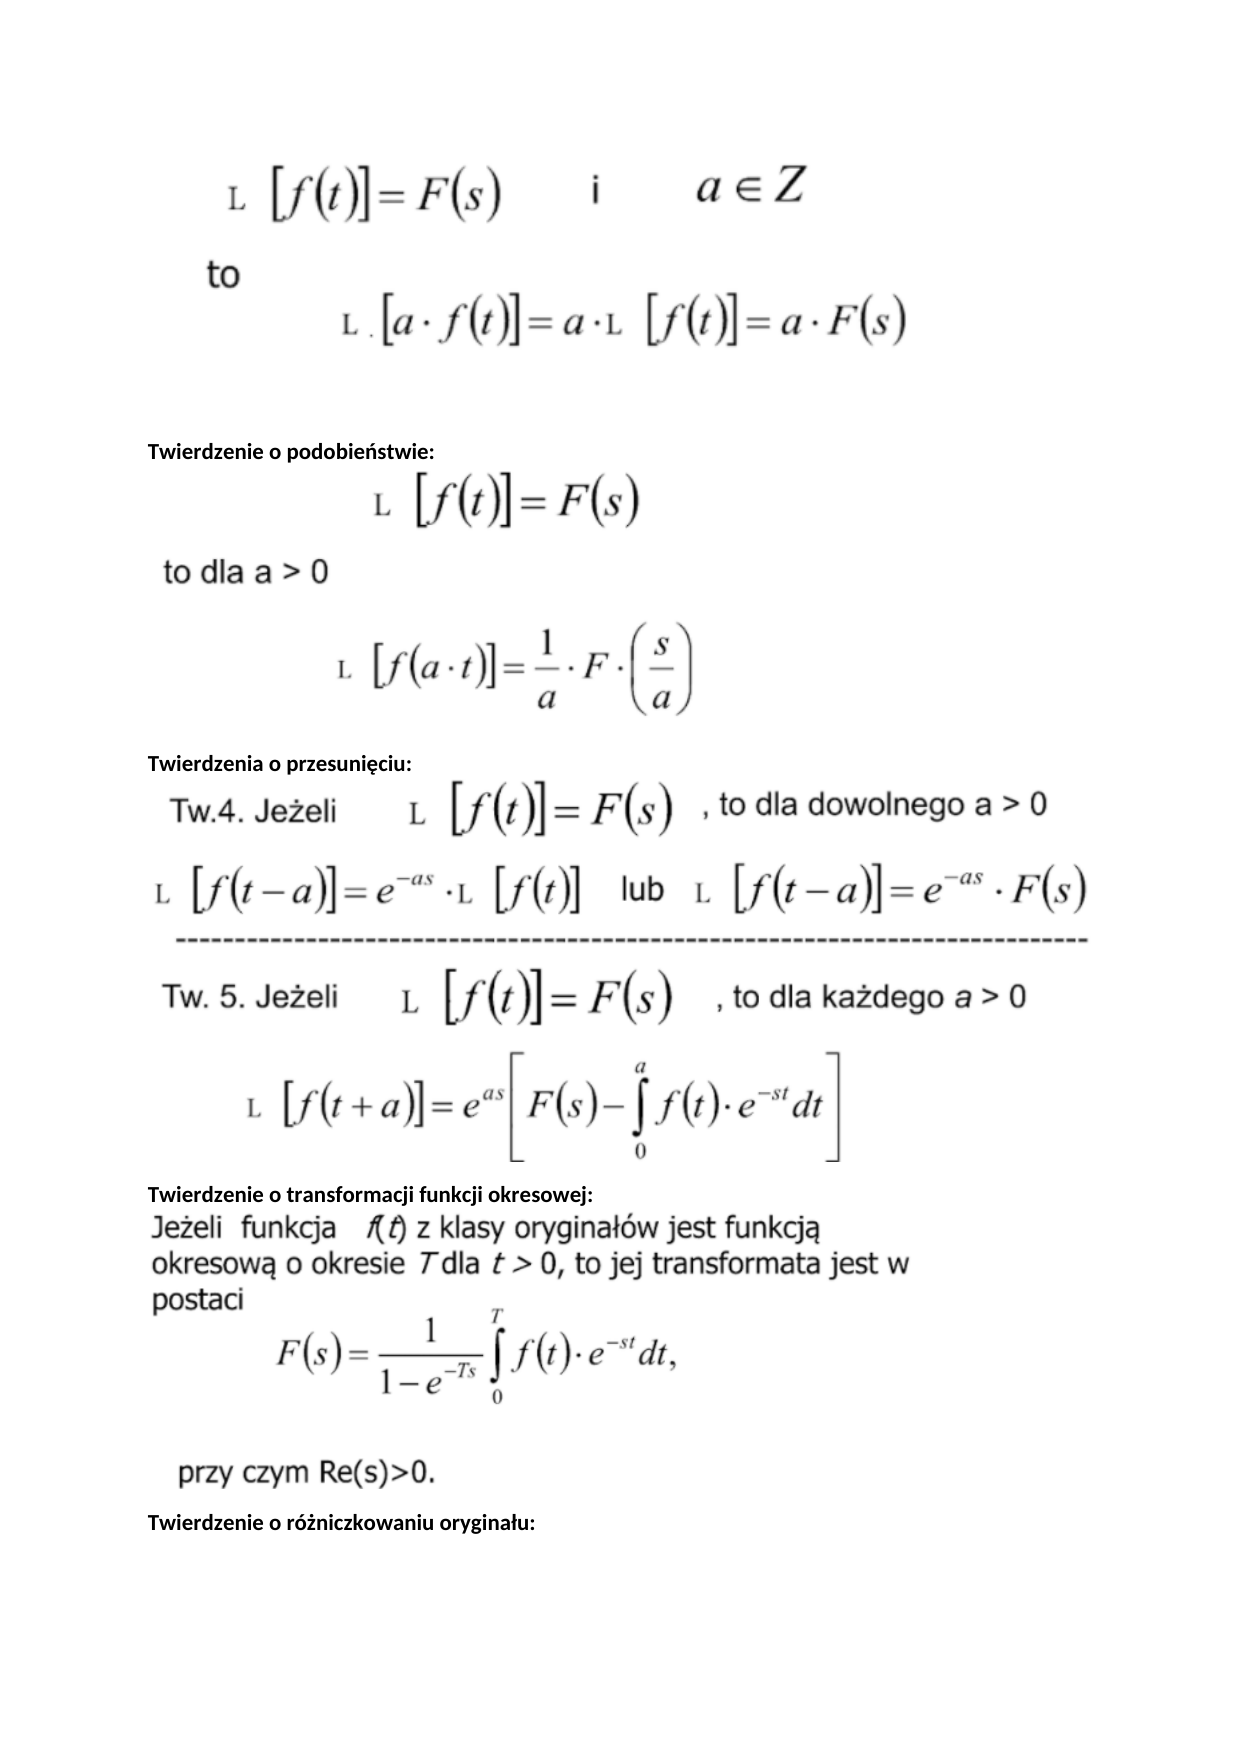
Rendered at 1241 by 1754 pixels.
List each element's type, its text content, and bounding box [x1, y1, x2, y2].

picture [147, 779, 1093, 1162]
picture [147, 147, 917, 371]
picture [147, 467, 701, 731]
text Twierdzenia o przesunięciu: [148, 749, 1093, 777]
text Twierdzenie o różniczkowaniu oryginału: [148, 1508, 1093, 1536]
text Twierdzenie o transformacji funkcji okresowej: [148, 1180, 1093, 1208]
picture [147, 1210, 919, 1489]
text Twierdzenie o podobieństwie: [148, 437, 1093, 465]
